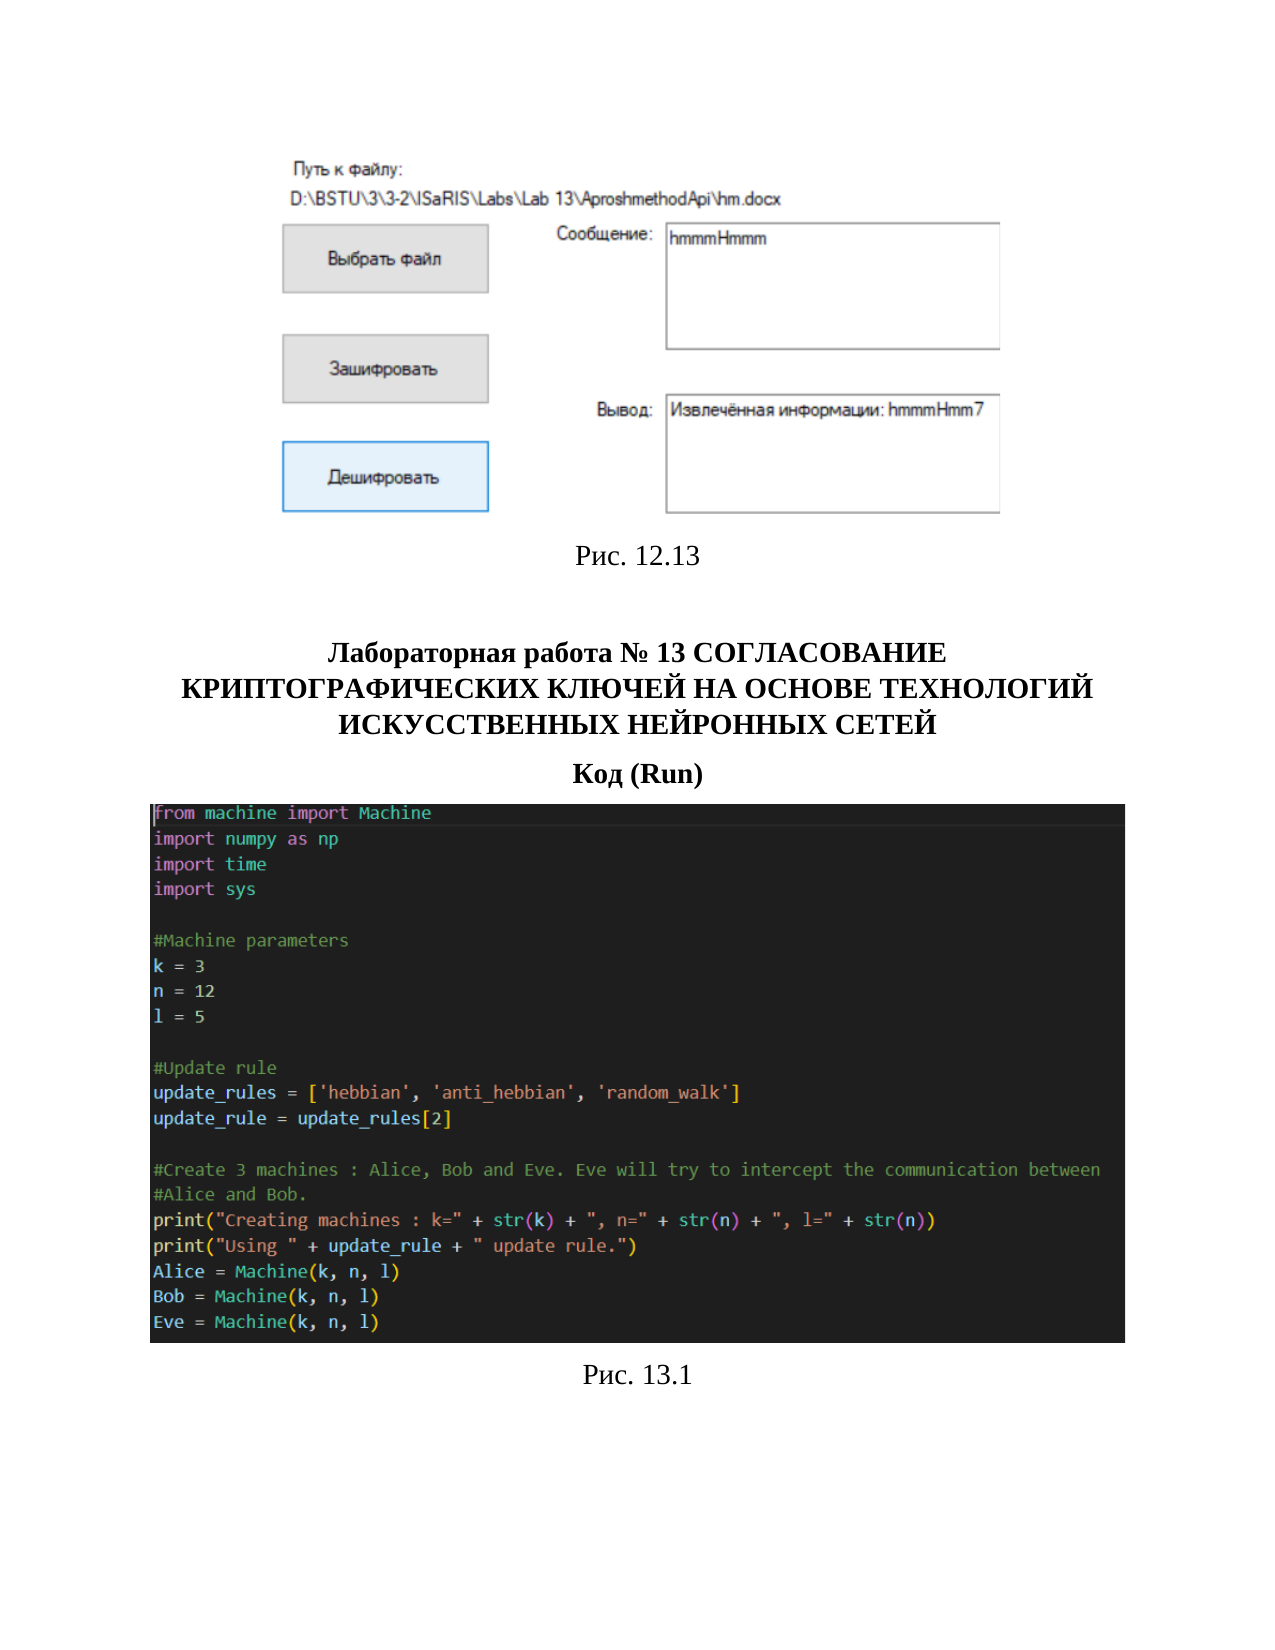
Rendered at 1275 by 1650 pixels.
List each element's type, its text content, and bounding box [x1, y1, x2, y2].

text Лабораторная работа № 13 СОГЛАСОВАНИЕ КРИПТОГРАФИЧЕСКИХ КЛЮЧЕЙ НА ОСНОВЕ ТЕХНОЛОГИЙ ИСКУССТВЕННЫХ НЕЙРОННЫХ СЕТЕЙ [150, 635, 1125, 741]
text Код (Run) [150, 756, 1125, 790]
text Рис. 13.1 [150, 1357, 1125, 1391]
text Рис. 12.13 [150, 538, 1125, 571]
picture [150, 804, 1125, 1343]
picture [275, 150, 1001, 524]
